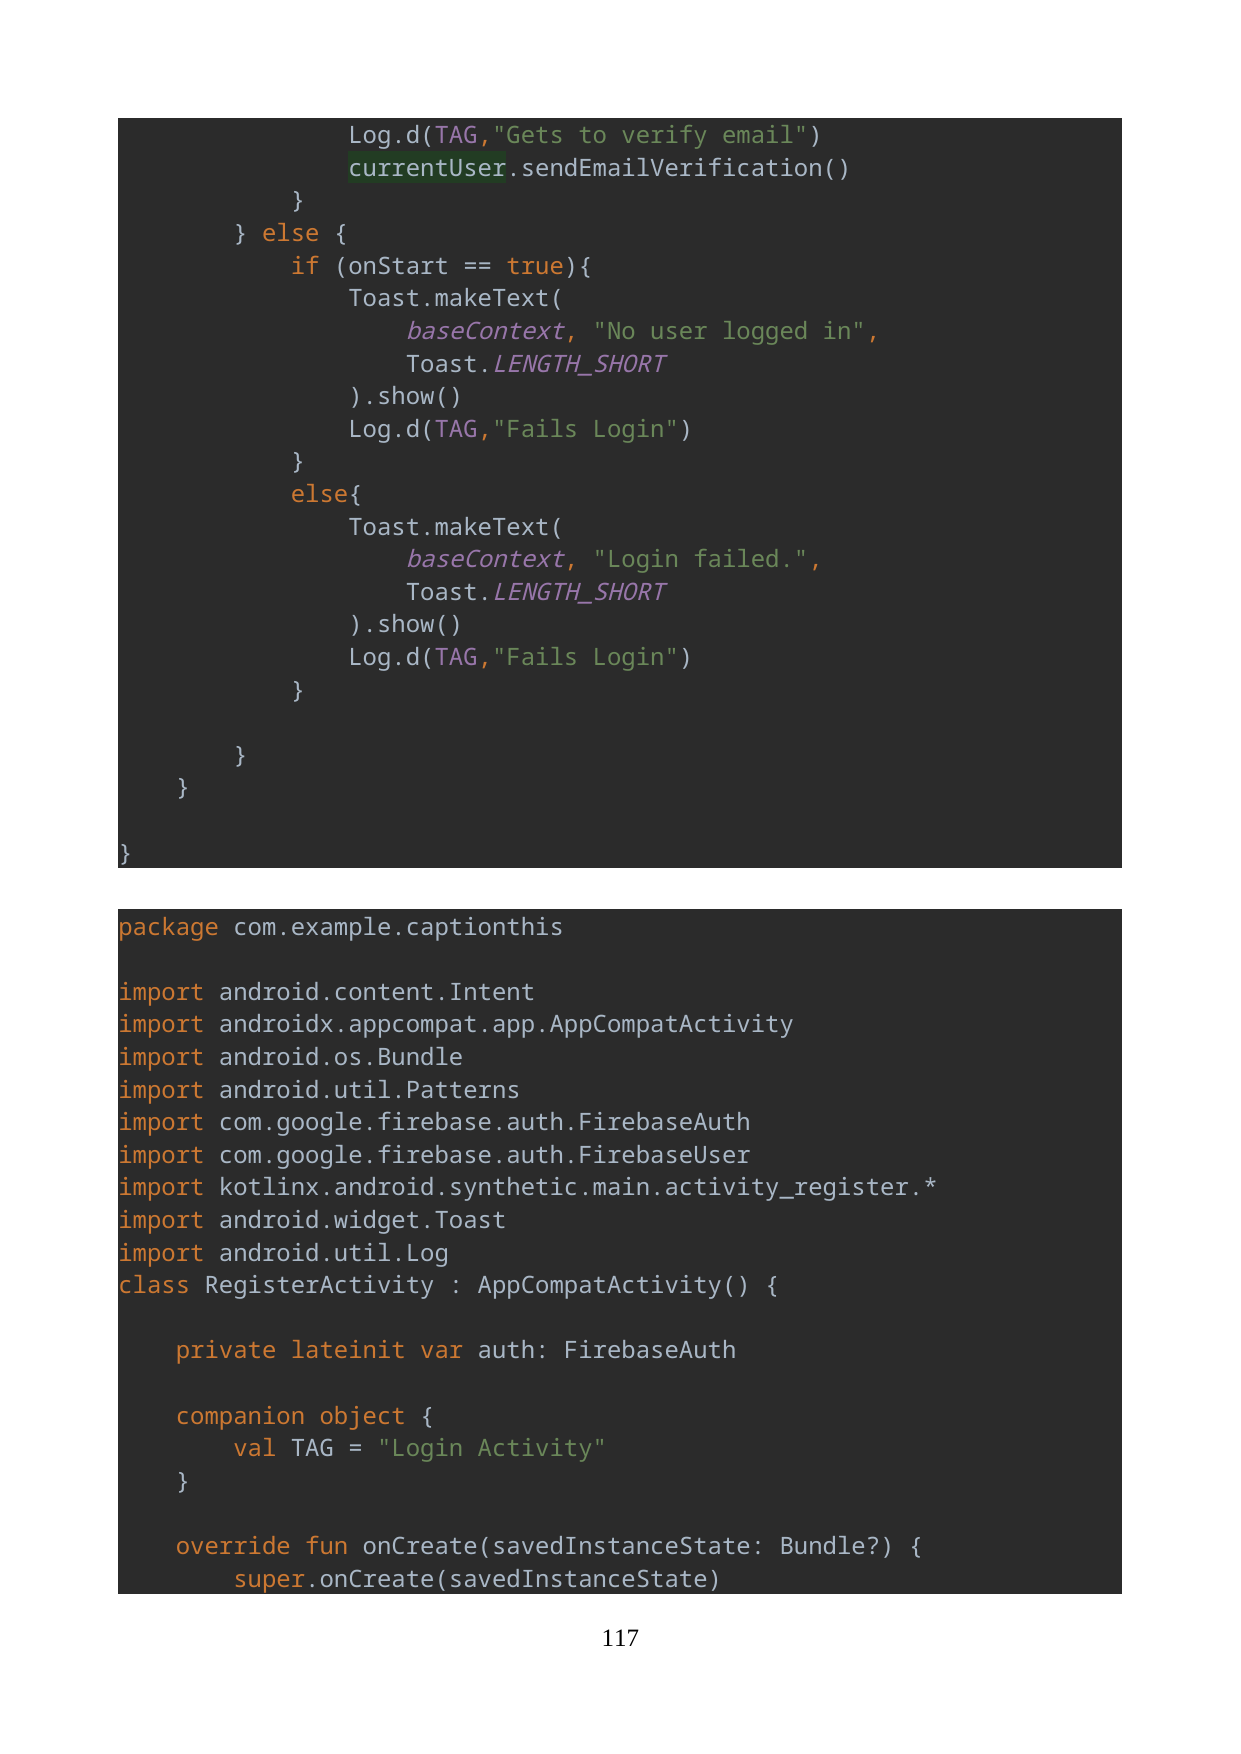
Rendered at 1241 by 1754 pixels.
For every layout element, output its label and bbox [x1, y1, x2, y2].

text [118, 909, 1122, 1594]
text [118, 118, 1122, 868]
